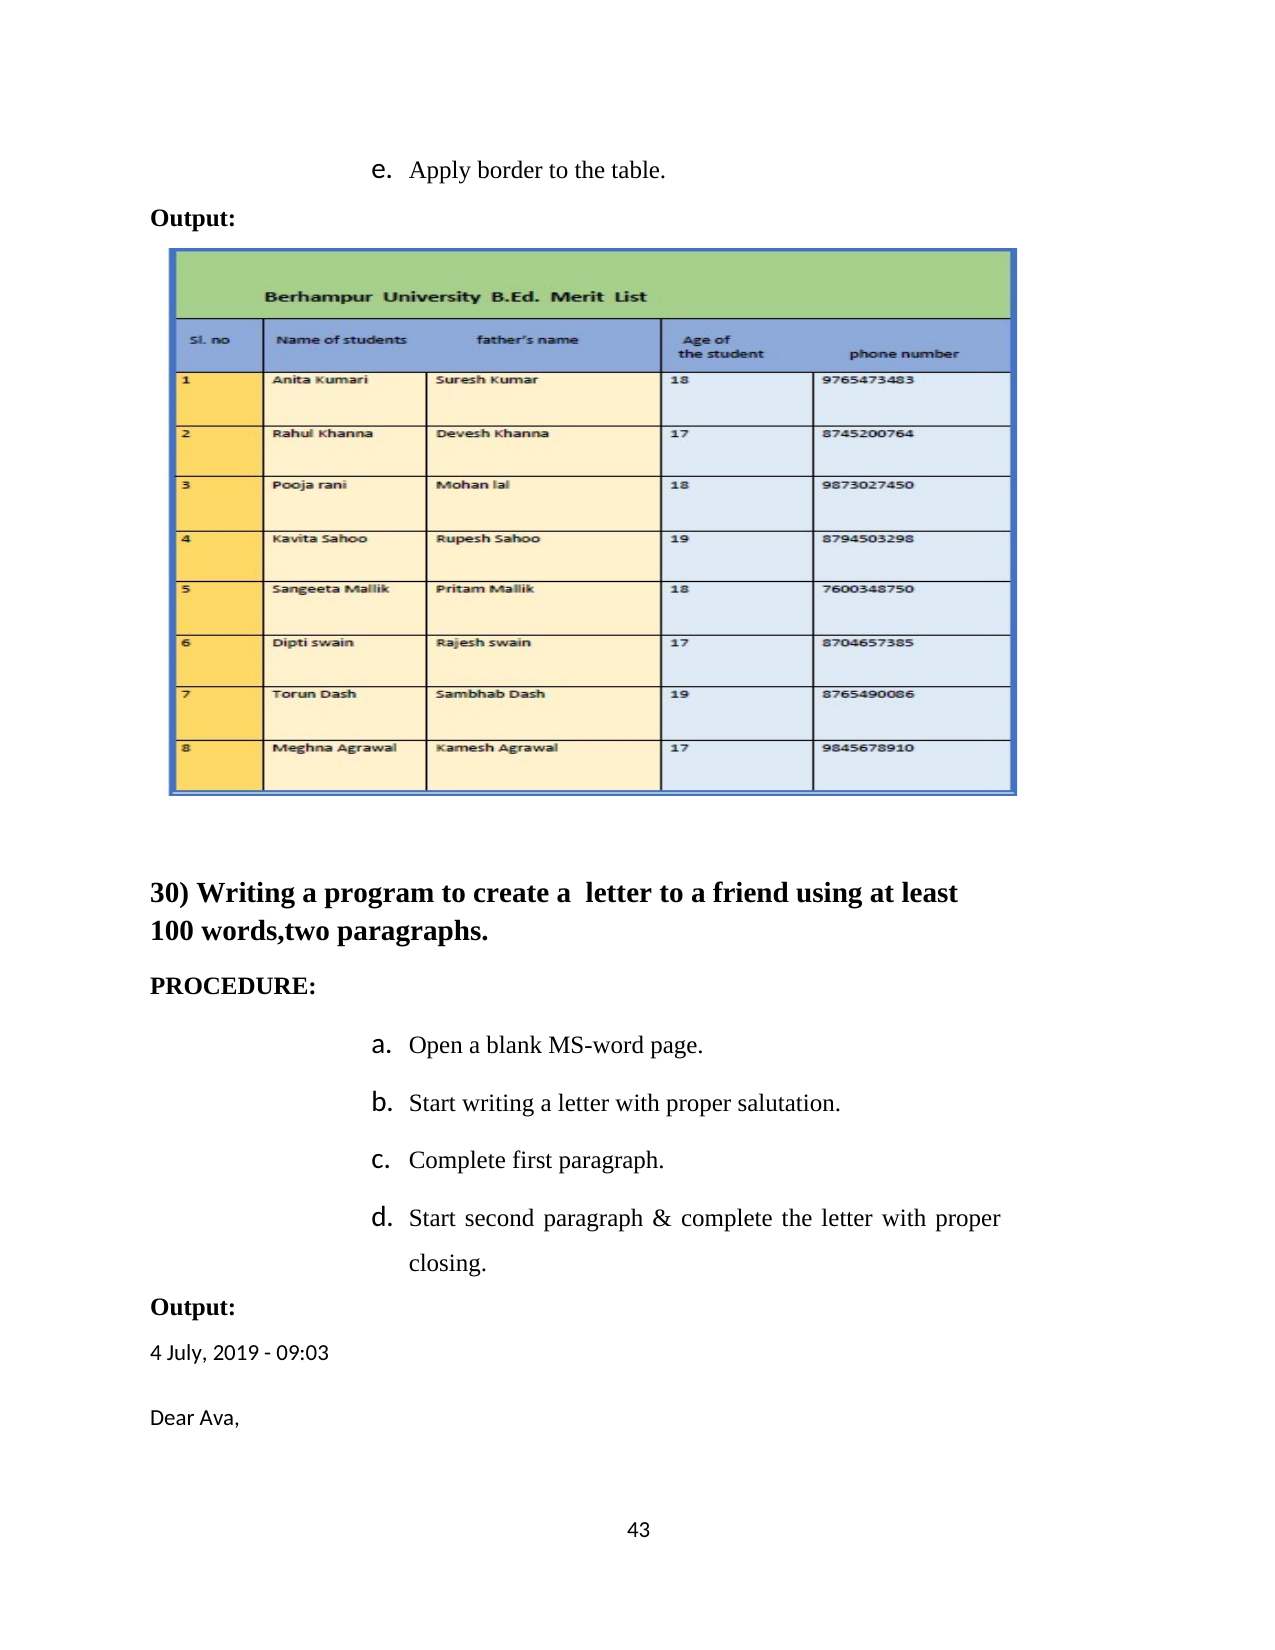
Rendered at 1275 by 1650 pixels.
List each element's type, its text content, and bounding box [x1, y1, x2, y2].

text 4 July, 2019 - 09:03 [150, 1338, 1002, 1367]
picture [162, 248, 1018, 796]
list Start second paragraph & complete the letter with proper closing. [371, 1198, 1001, 1277]
text Output: [150, 203, 1001, 232]
text 30) Writing a program to create a letter to a friend using at least 100 words,two paragraphs. [150, 875, 1001, 947]
list Apply border to the table. [371, 150, 1001, 186]
list Complete first paragraph. [371, 1141, 1001, 1176]
list Start writing a letter with proper salutation. [371, 1083, 1001, 1118]
list Open a blank MS-word page. [371, 1025, 1001, 1061]
text PROCEDURE: [150, 971, 1125, 1000]
text Dear Ava, [150, 1403, 1002, 1431]
text Output: [150, 1292, 1125, 1320]
